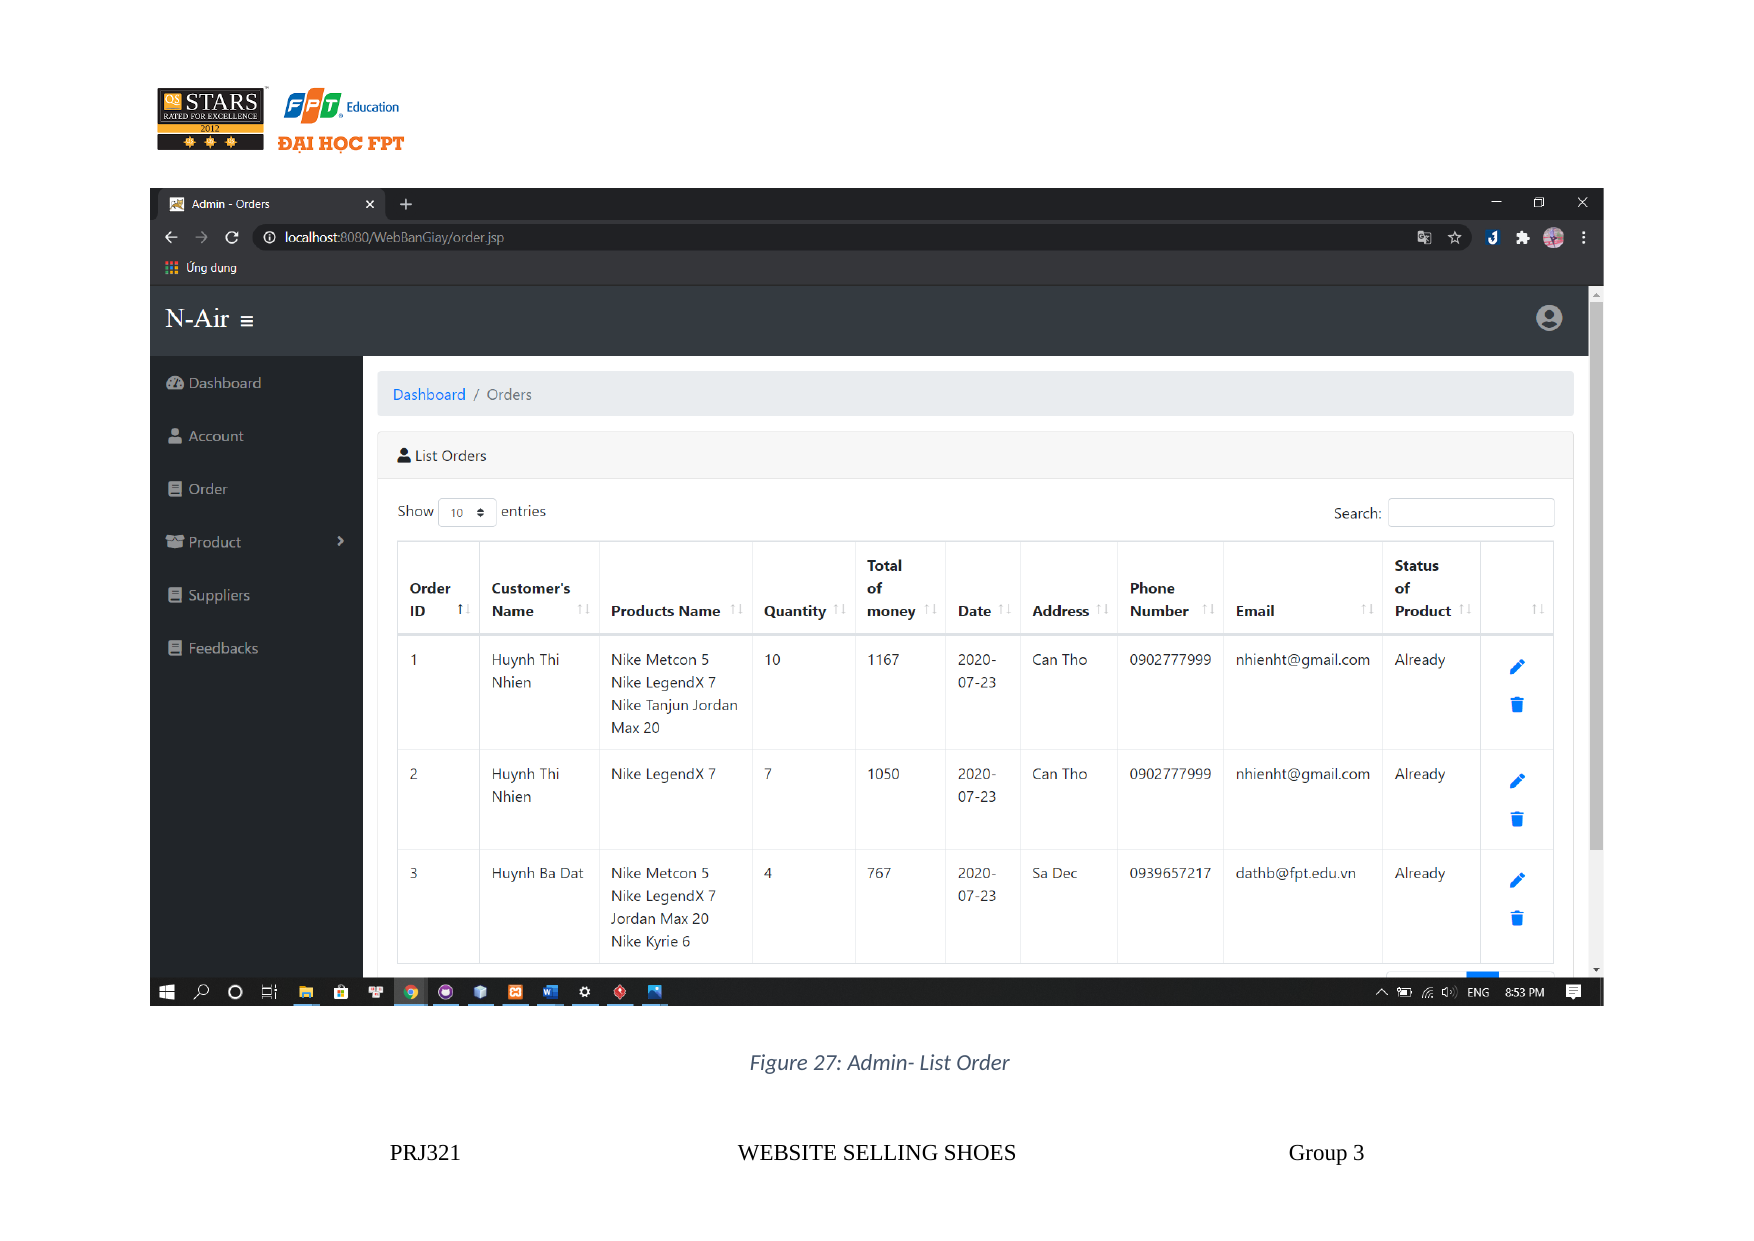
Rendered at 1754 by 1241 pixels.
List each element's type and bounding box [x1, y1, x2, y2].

picture [150, 75, 410, 162]
picture [150, 188, 1604, 1006]
